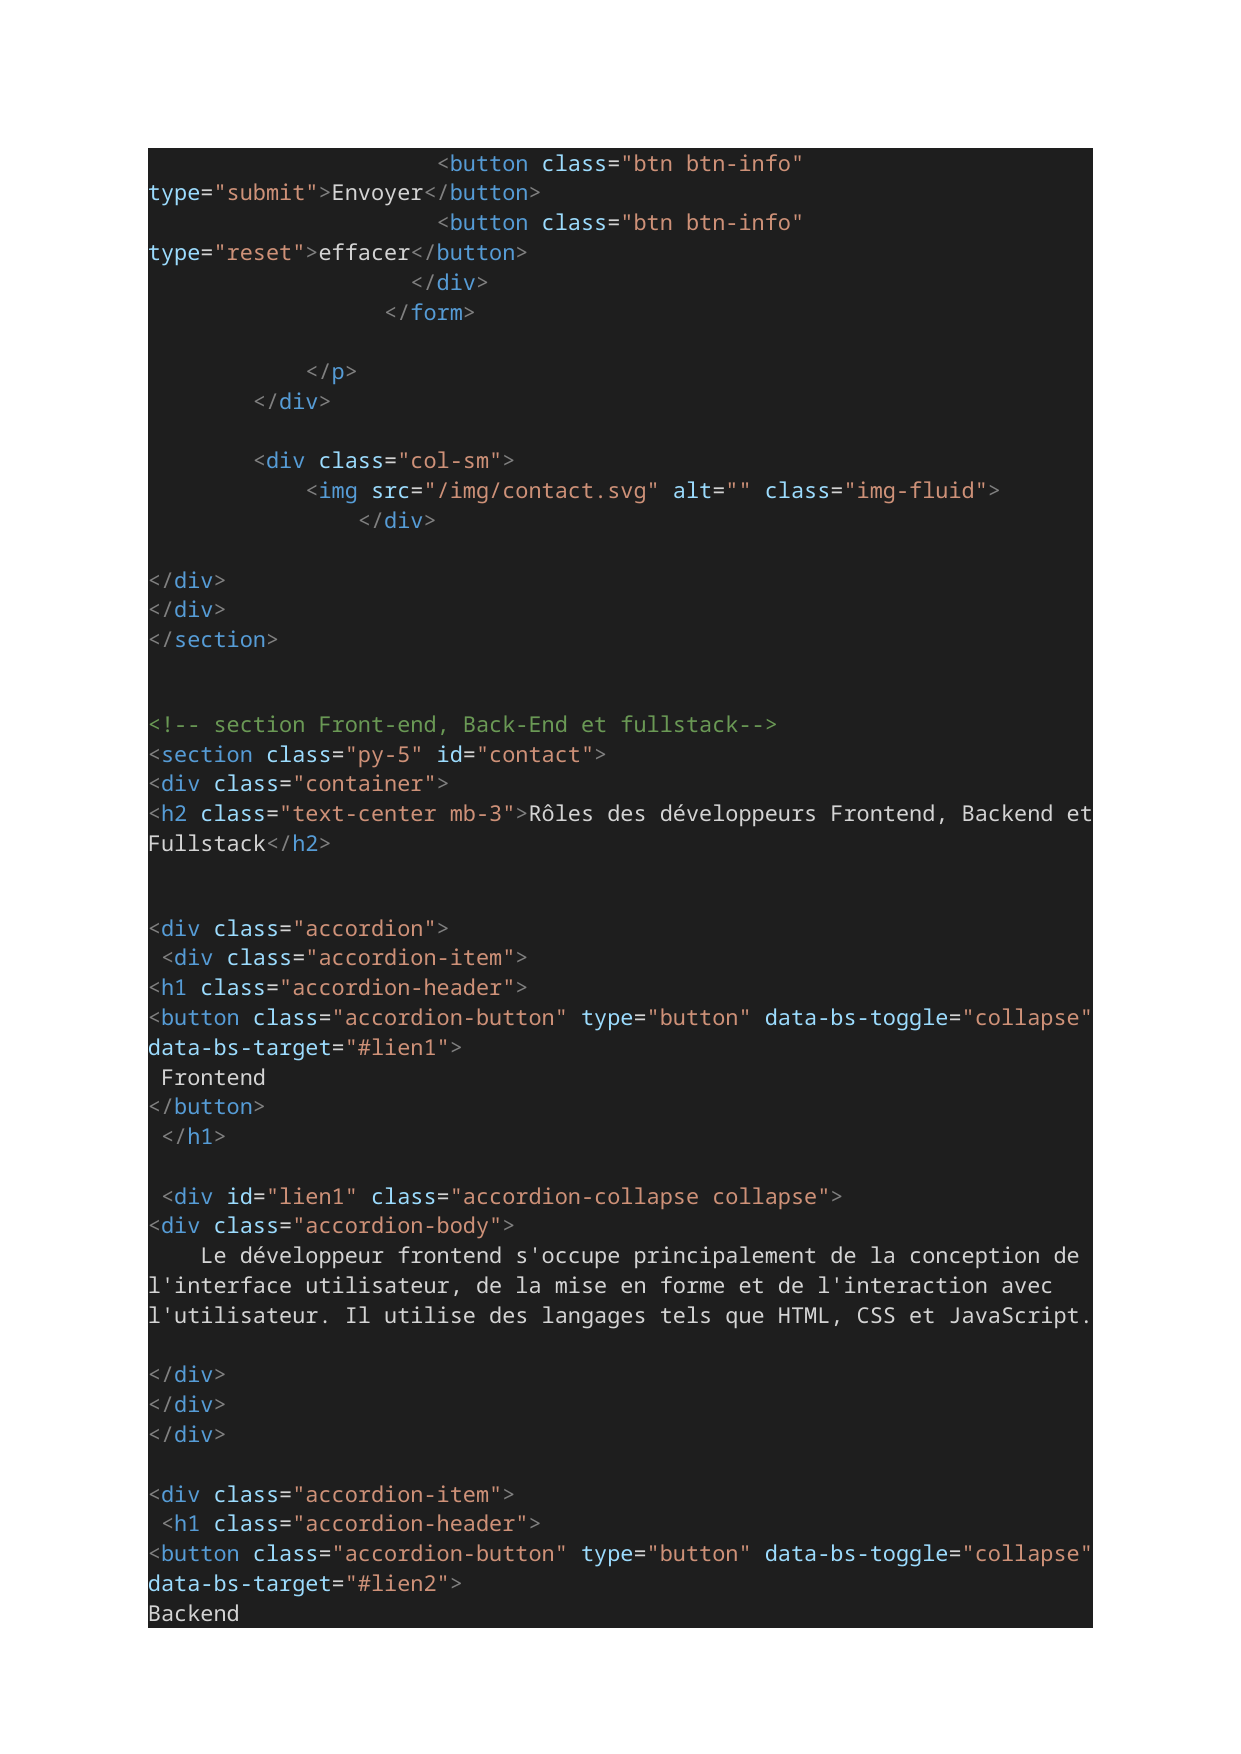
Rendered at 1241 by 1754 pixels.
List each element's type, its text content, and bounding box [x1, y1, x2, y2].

text <h2 class="text-center mb-3">Rôles des développeurs Frontend, Backend et Fullstack</h2> [148, 798, 1093, 858]
text </button> [148, 1091, 1093, 1121]
text <button class="accordion-button" type="button" data-bs-toggle="collapse" data-bs-target="#lien2"> [148, 1538, 1093, 1598]
text Frontend [148, 1062, 1093, 1091]
text </section> [148, 624, 1093, 654]
text </form> [148, 297, 1093, 326]
text <img src="/img/contact.svg" alt="" class="img-fluid"> [148, 475, 1093, 505]
text <button class="btn btn-info" type="submit">Envoyer</button> [148, 148, 1093, 207]
text <div id="lien1" class="accordion-collapse collapse"> [148, 1181, 1093, 1211]
text </h1> [148, 1121, 1093, 1151]
text <div class="container"> [148, 768, 1093, 798]
text Le développeur frontend s'occupe principalement de la conception de l'interface utilisateur, de la mise en forme et de l'interaction avec l'utilisateur. Il utilise des langages tels que HTML, CSS et JavaScript. [148, 1240, 1093, 1330]
text <div class="accordion-item"> [148, 1479, 1093, 1508]
text <button class="accordion-button" type="button" data-bs-toggle="collapse" data-bs-target="#lien1"> [148, 1002, 1093, 1062]
text <div class="accordion"> [148, 913, 1093, 942]
text </div> [148, 1389, 1093, 1419]
text <div class="accordion-body"> [148, 1211, 1093, 1240]
text </div> [148, 386, 1093, 416]
text </div> [148, 267, 1093, 297]
text </div> [148, 1419, 1093, 1449]
text <h1 class="accordion-header"> [148, 972, 1093, 1002]
text <button class="btn btn-info" type="reset">effacer</button> [148, 207, 1093, 267]
text Backend [148, 1598, 1093, 1628]
text </div> [148, 1359, 1093, 1389]
text </div> [148, 505, 1093, 535]
text <div class="col-sm"> [148, 446, 1093, 475]
text <h1 class="accordion-header"> [148, 1508, 1093, 1538]
text <section class="py-5" id="contact"> [148, 739, 1093, 768]
text </div> [148, 565, 1093, 594]
text <div class="accordion-item"> [148, 942, 1093, 972]
text <!-- section Front-end, Back-End et fullstack--> [148, 709, 1093, 739]
text </p> [148, 356, 1093, 386]
text </div> [148, 594, 1093, 624]
